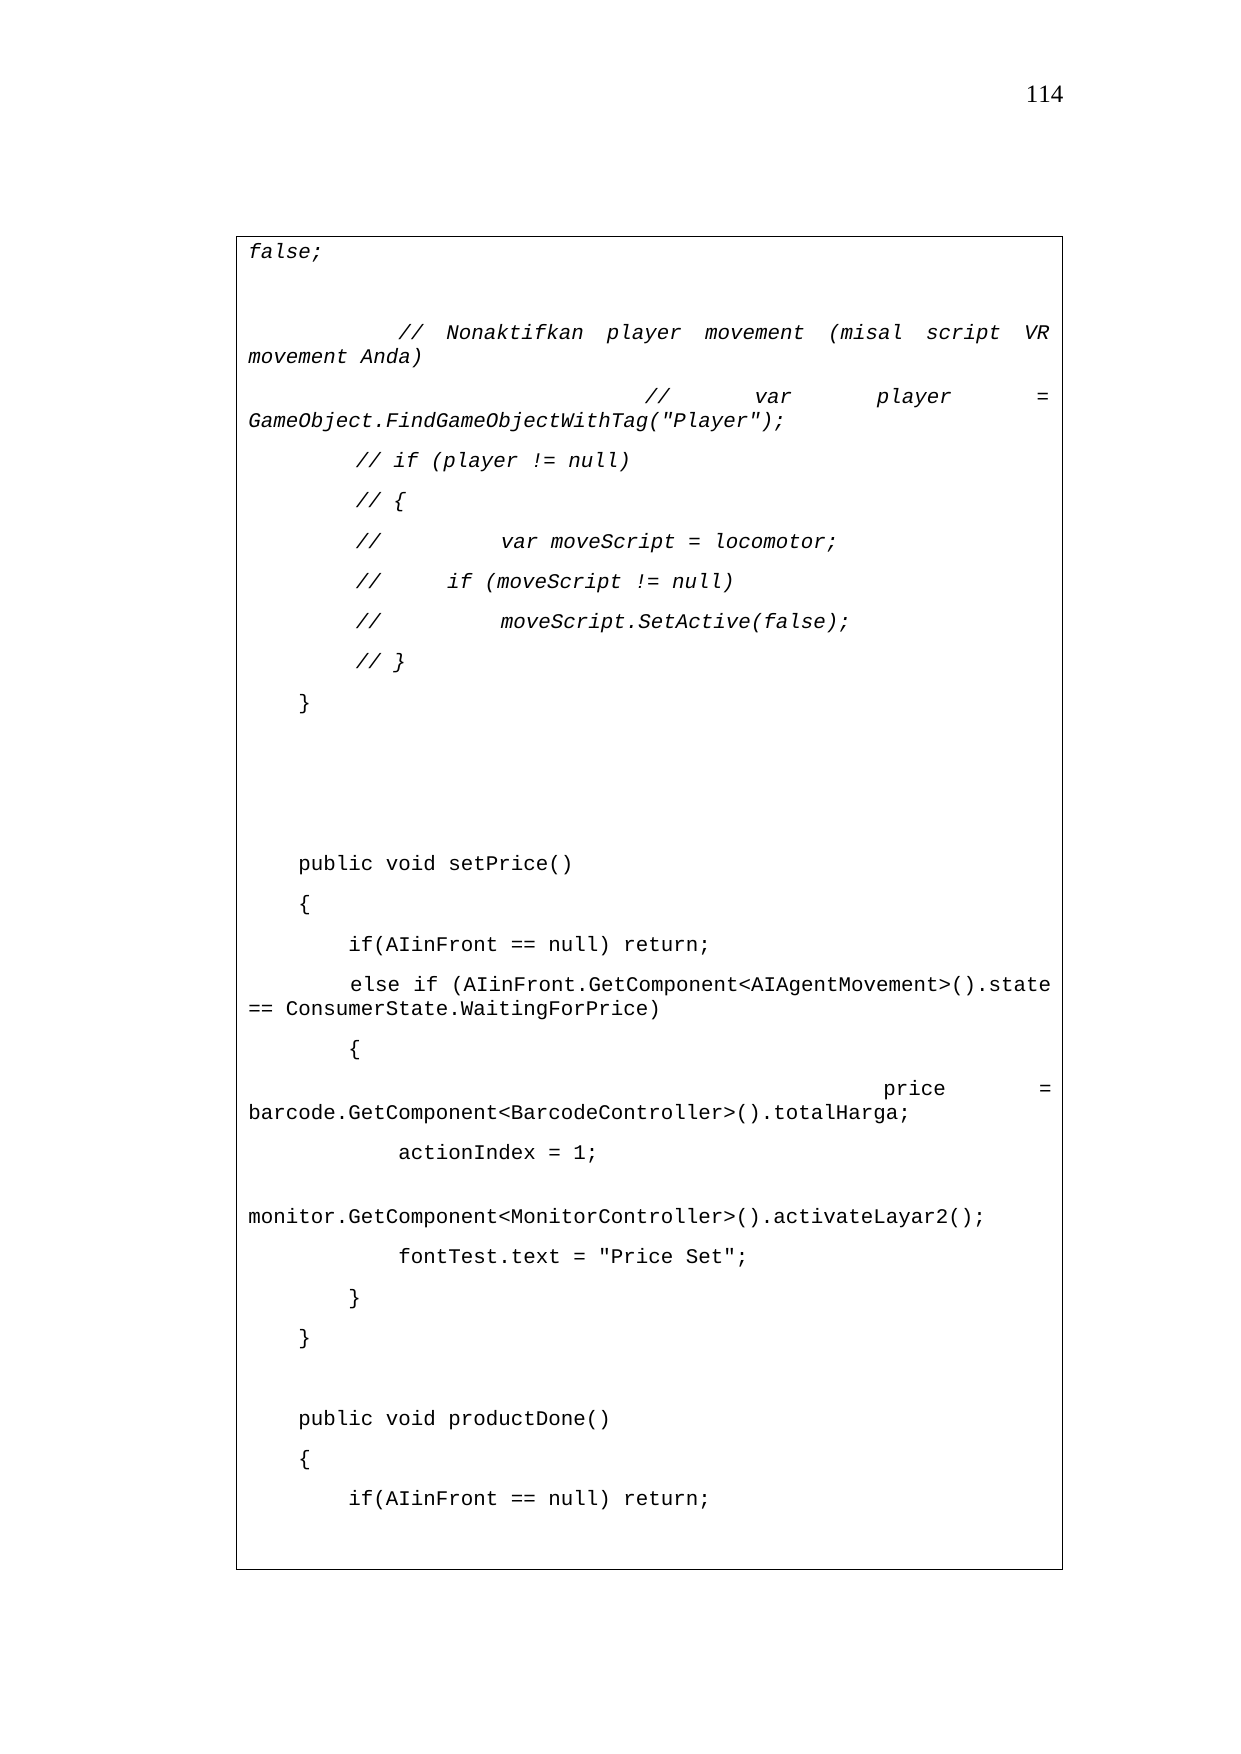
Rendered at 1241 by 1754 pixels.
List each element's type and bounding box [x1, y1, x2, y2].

table_header [237, 237, 1062, 1569]
